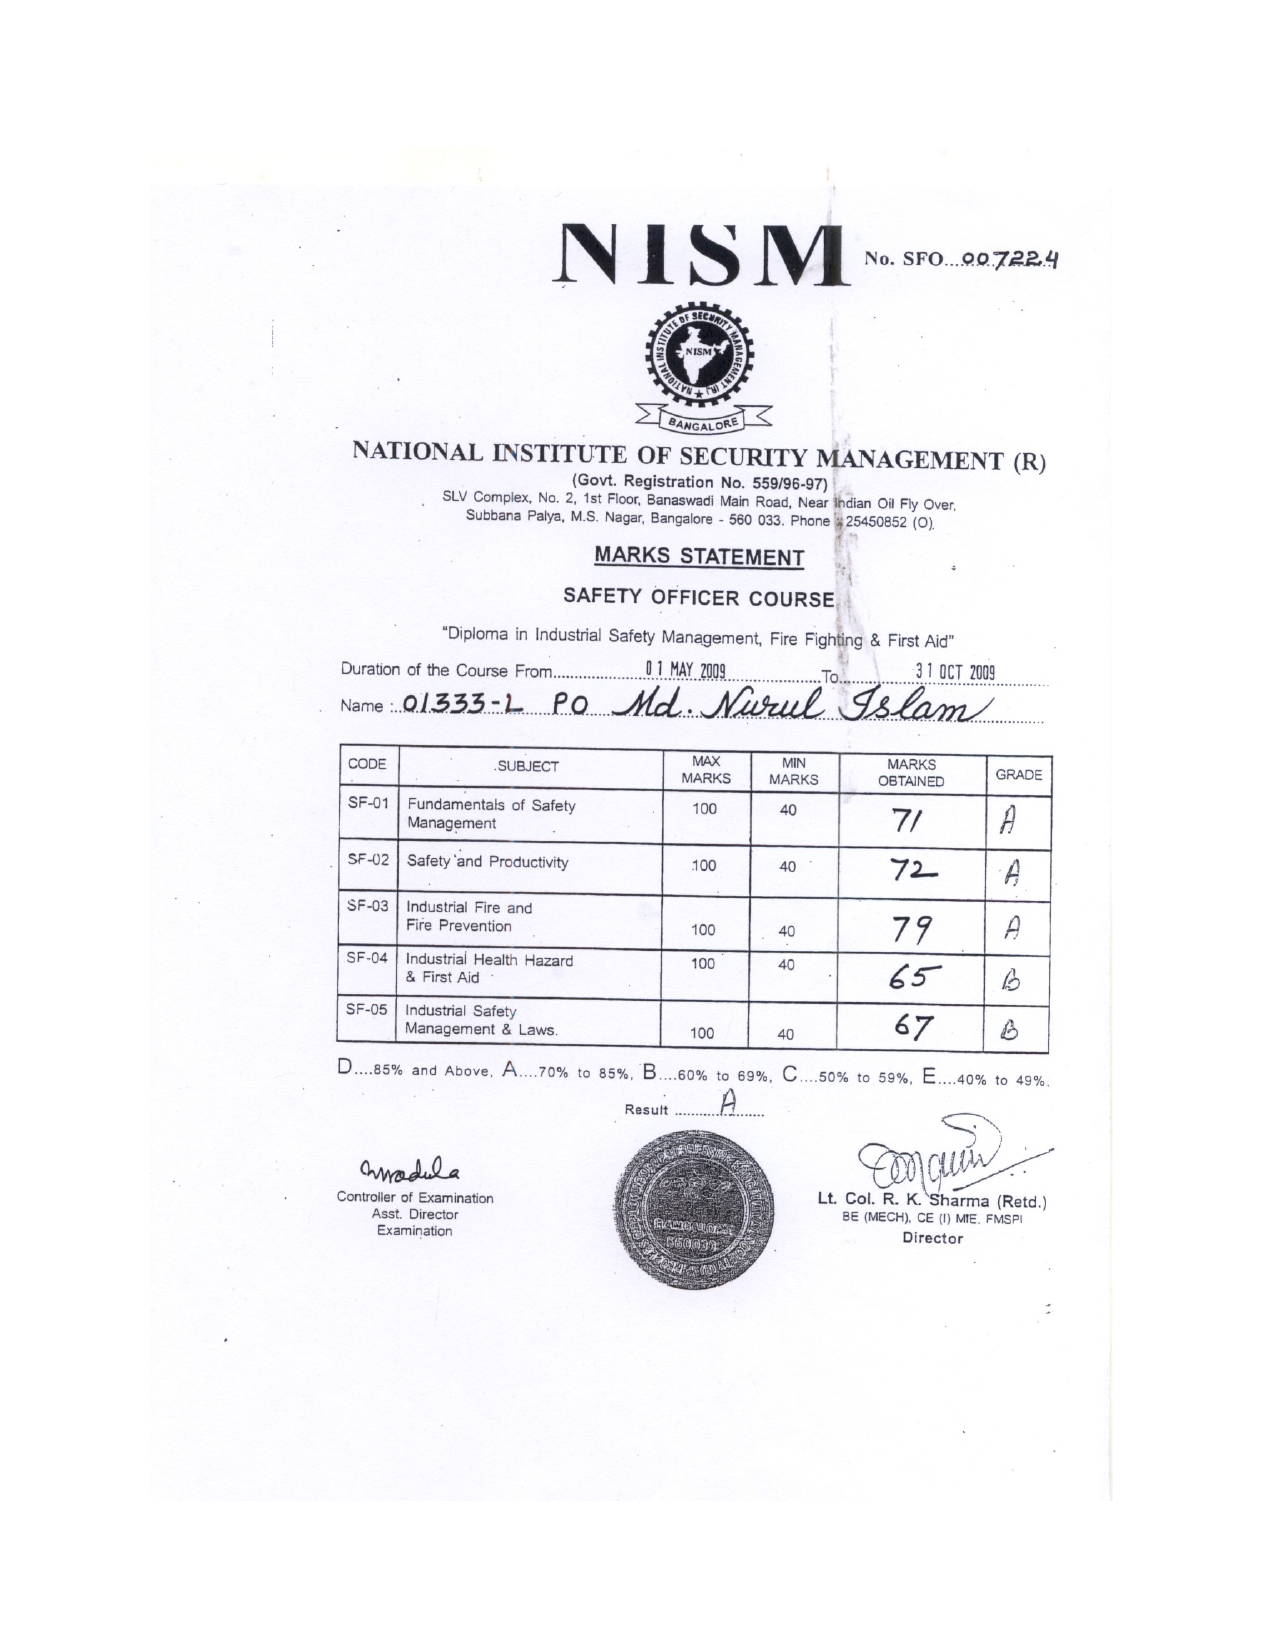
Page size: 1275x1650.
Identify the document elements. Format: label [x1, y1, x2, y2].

picture [150, 150, 1113, 1501]
